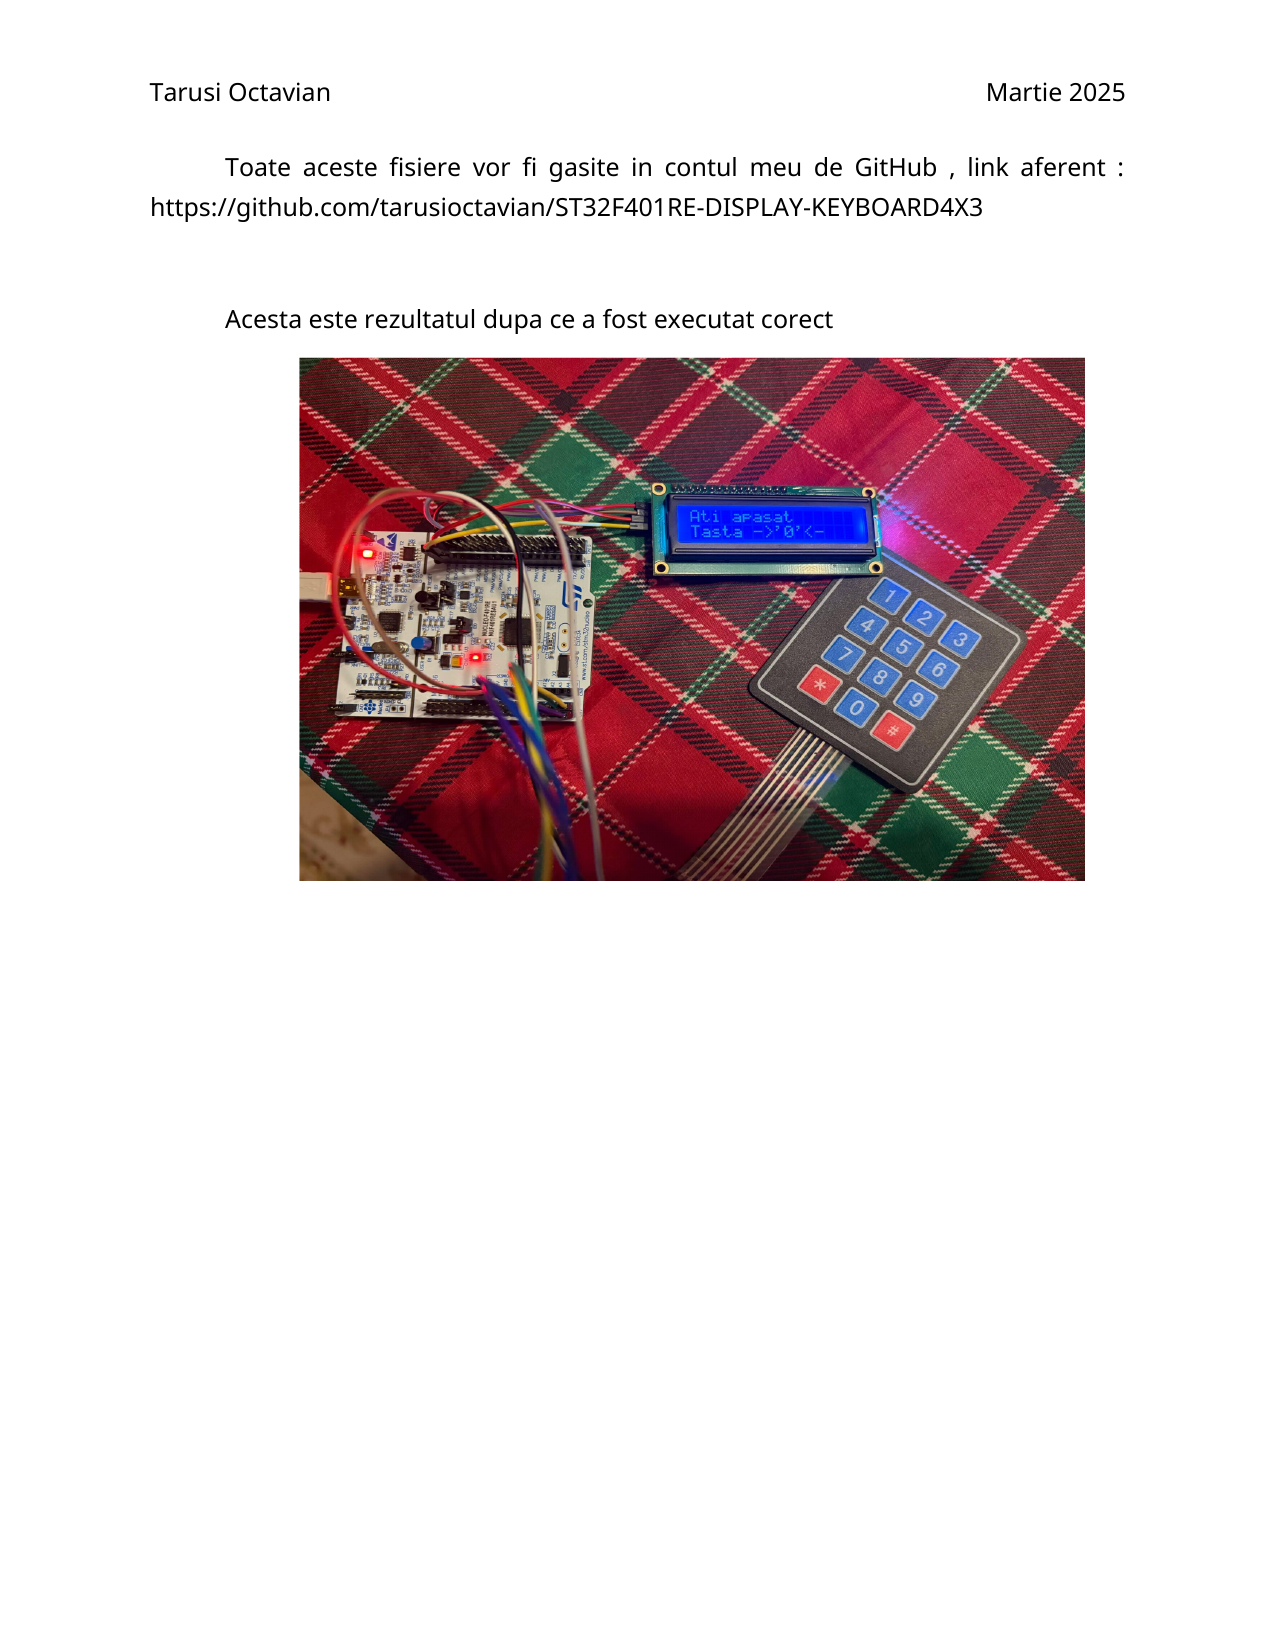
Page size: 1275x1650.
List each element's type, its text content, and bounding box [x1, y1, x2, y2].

text Acesta este rezultatul dupa ce a fost executat corect [150, 302, 1125, 336]
text Toate aceste fisiere vor fi gasite in contul meu de GitHub , link aferent : https://github.com/tarusioctavian/ST32F401RE-DISPLAY-KEYBOARD4X3 [150, 150, 1125, 223]
